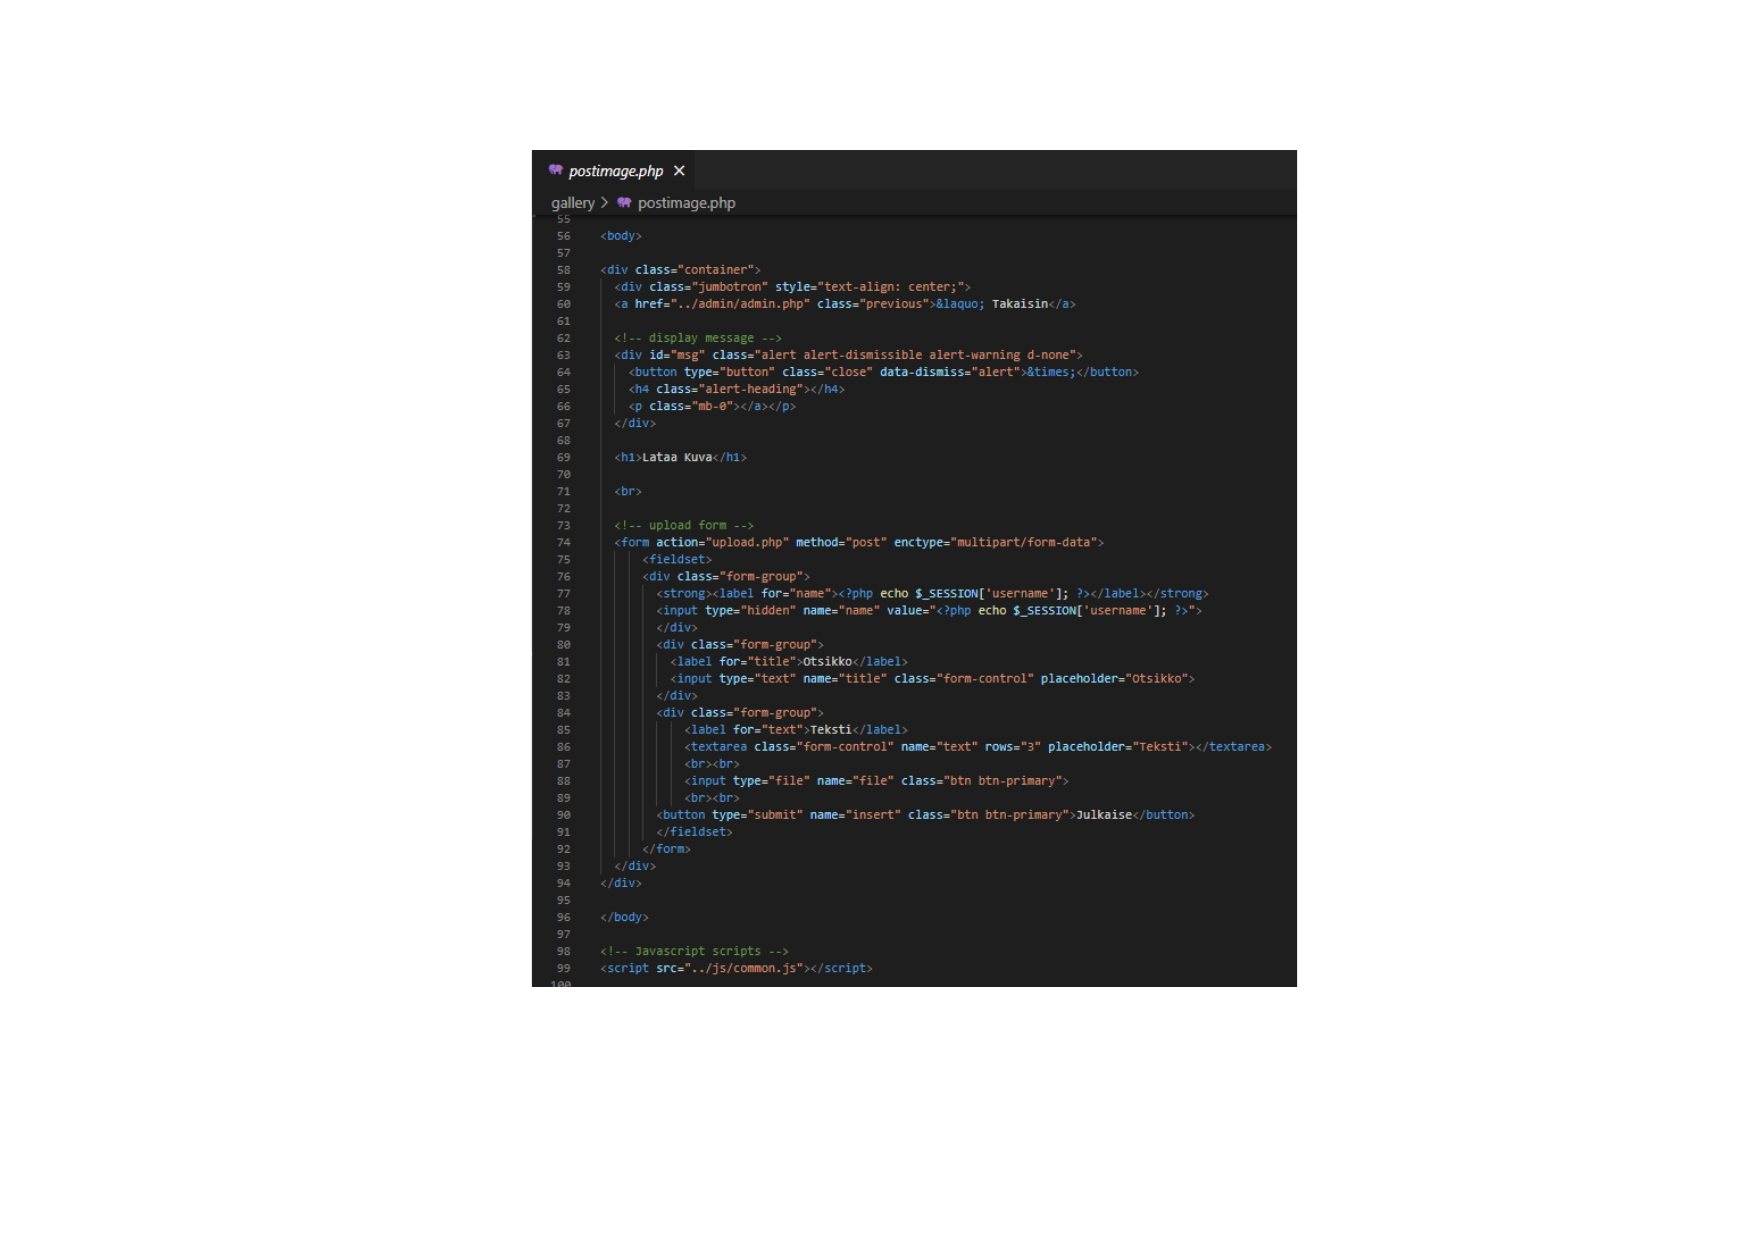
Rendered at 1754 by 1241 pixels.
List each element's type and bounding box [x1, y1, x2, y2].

picture [531, 150, 1298, 987]
